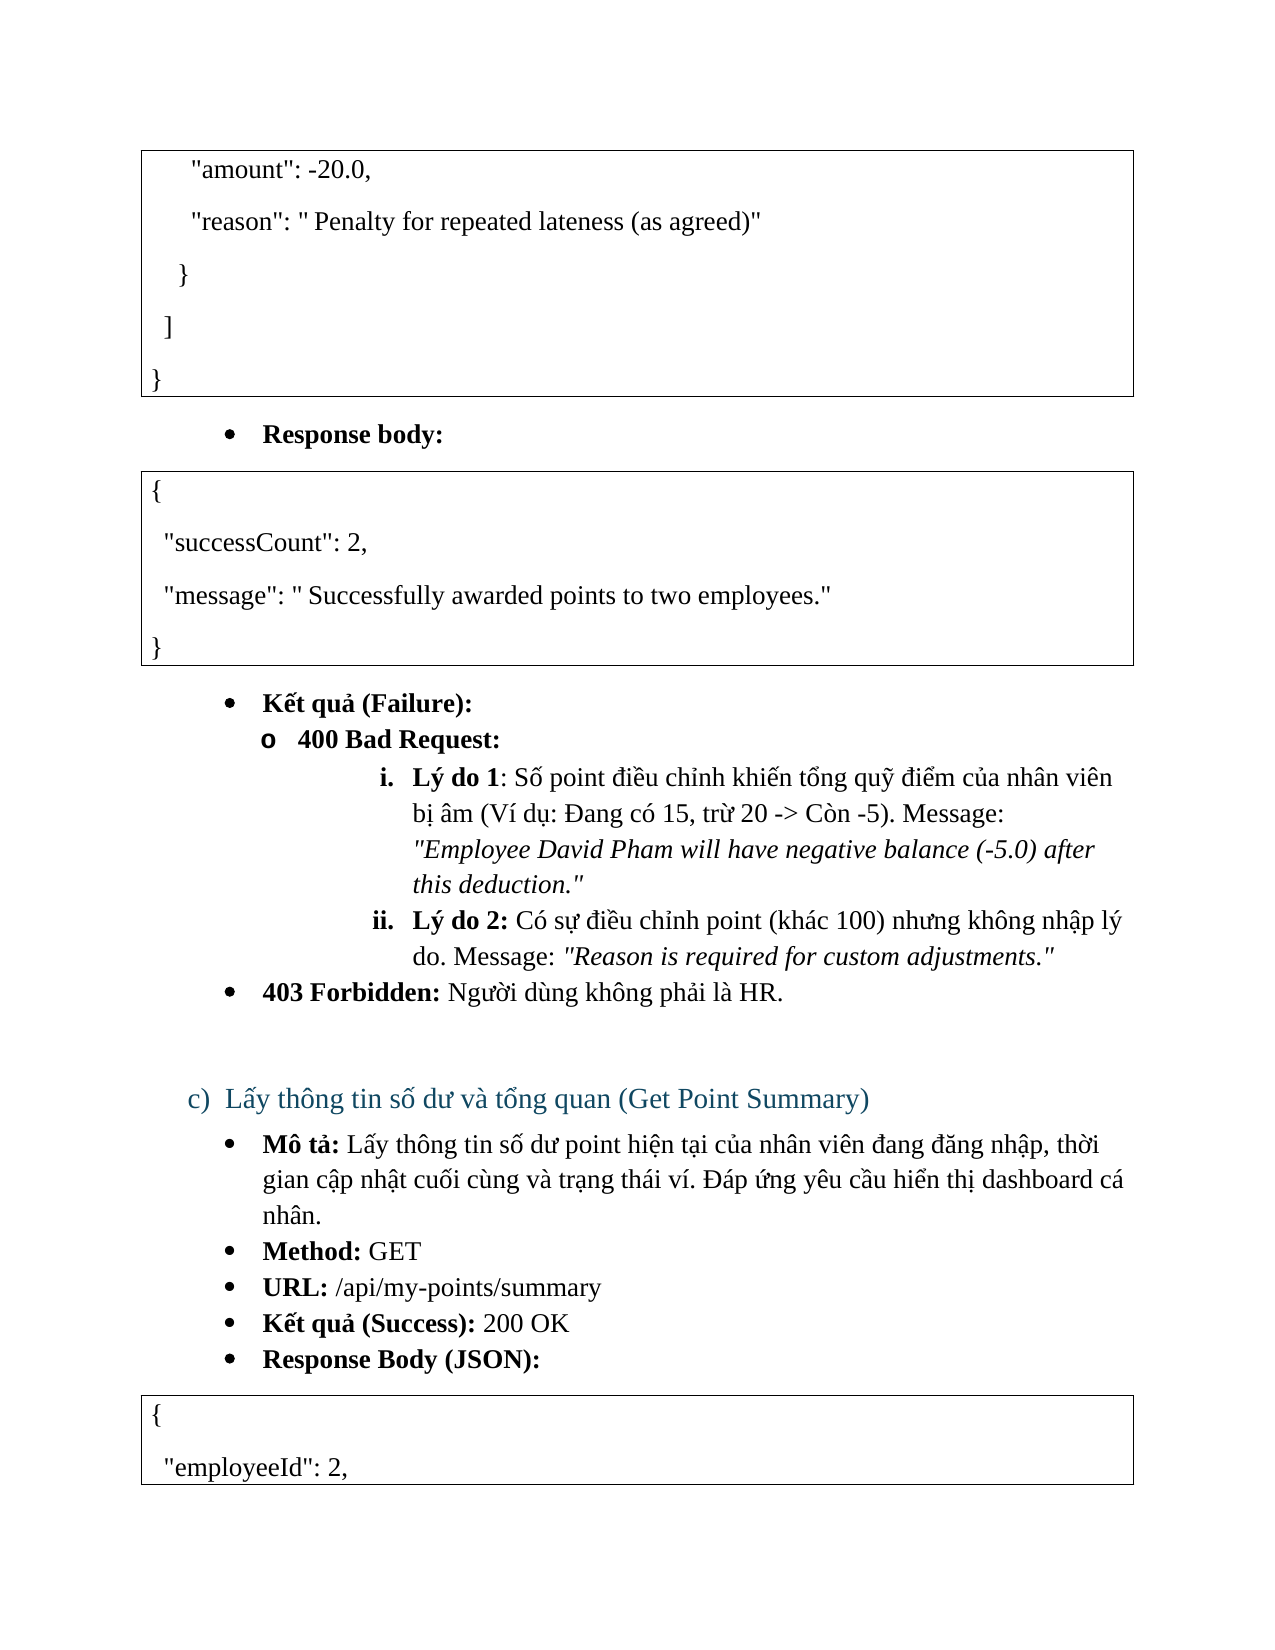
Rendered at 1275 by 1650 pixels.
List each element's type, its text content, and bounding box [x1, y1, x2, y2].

list Mô tả: Lấy thông tin số dư point hiện tại của nhân viên đang đăng nhập, thời gian cập nhật cuối cùng và trạng thái ví. Đáp ứng yêu cầu hiển thị dashboard cá nhân. [225, 1128, 1125, 1230]
subtitle Lấy thông tin số dư và tổng quan (Get Point Summary) [187, 1081, 1125, 1114]
list Response Body (JSON): [225, 1343, 1125, 1374]
list 400 Bad Request: [260, 723, 1125, 756]
list 403 Forbidden: Người dùng không phải là HR. [225, 976, 1125, 1007]
text "employeeId": 2, [142, 1448, 1133, 1484]
text { [142, 1396, 1133, 1430]
text } [142, 255, 1133, 289]
list Response body: [225, 418, 1125, 450]
text { [142, 472, 1133, 505]
text "amount": -20.0, [142, 151, 1133, 184]
text "reason": " Penalty for repeated lateness (as agreed)" [142, 202, 1133, 237]
text "message": " Successfully awarded points to two employees." [142, 576, 1133, 610]
text "successCount": 2, [142, 523, 1133, 558]
text } [142, 360, 1133, 396]
list Lý do 2: Có sự điều chỉnh point (khác 100) nhưng không nhập lý do. Message: "Reason is required for custom adjustments." [394, 904, 1125, 971]
list URL: /api/my-points/summary [225, 1271, 1125, 1302]
list Method: GET [225, 1235, 1125, 1266]
text } [142, 628, 1133, 665]
list Kết quả (Failure): [225, 687, 1125, 718]
list Kết quả (Success): 200 OK [225, 1307, 1125, 1338]
list Lý do 1: Số point điều chỉnh khiến tổng quỹ điểm của nhân viên bị âm (Ví dụ: Đang có 15, trừ 20 -> Còn -5). Message: "Employee David Pham will have negative balance (-5.0) after this deduction." [394, 761, 1125, 900]
text ] [142, 307, 1133, 342]
